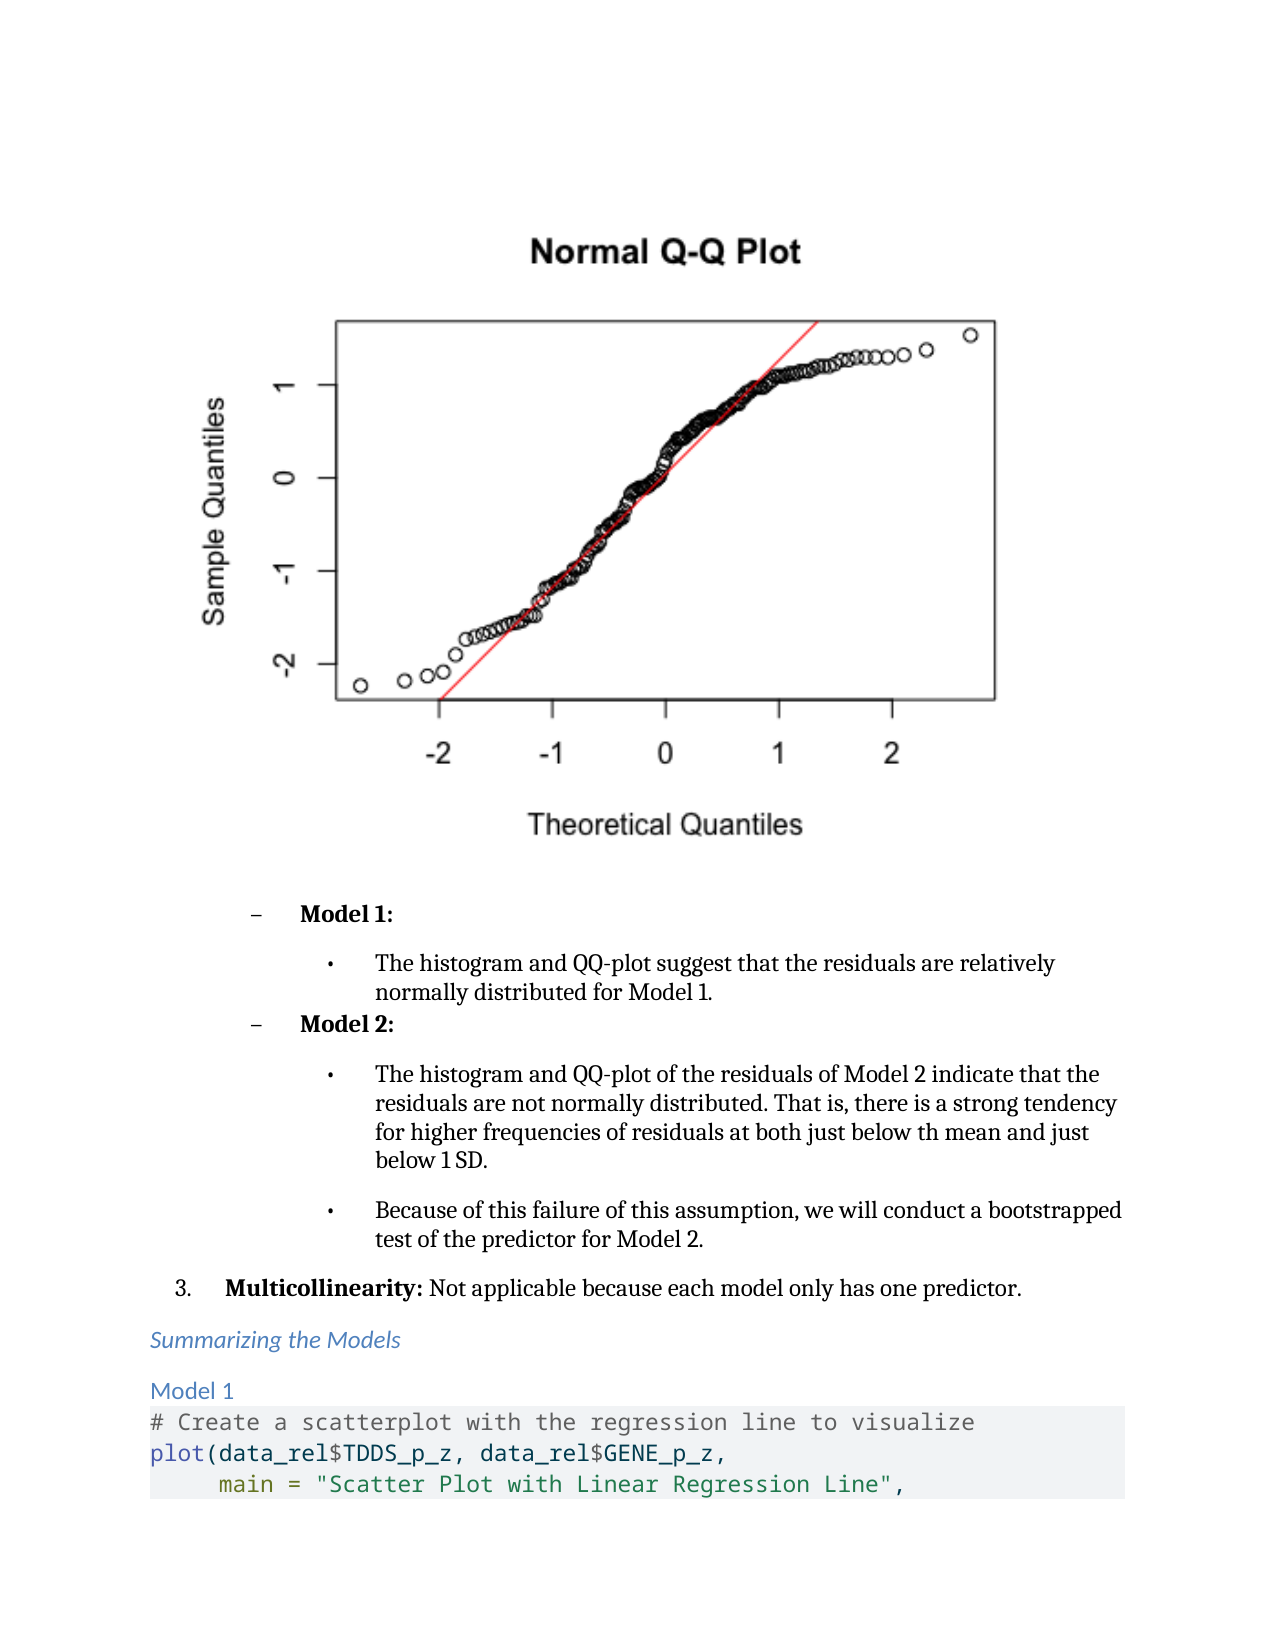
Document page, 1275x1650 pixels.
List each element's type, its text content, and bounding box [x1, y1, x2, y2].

list Model 1: [250, 899, 1125, 928]
list Because of this failure of this assumption, we will conduct a bootstrapped test of the predictor for Model 2. [325, 1196, 1125, 1253]
list Model 2: [250, 1010, 1125, 1039]
subtitle Model 1 [150, 1375, 1125, 1406]
subtitle Summarizing the Models [150, 1324, 1125, 1354]
list The histogram and QQ-plot of the residuals of Model 2 indicate that the residuals are not normally distributed. That is, there is a strong tendency for higher frequencies of residuals at both just below th mean and just below 1 SD. [325, 1060, 1125, 1175]
list Multicollinearity: Not applicable because each model only has one predictor. [175, 1274, 1125, 1303]
list The histogram and QQ-plot suggest that the residuals are relatively normally distributed for Model 1. [325, 949, 1125, 1007]
picture [193, 178, 1069, 879]
